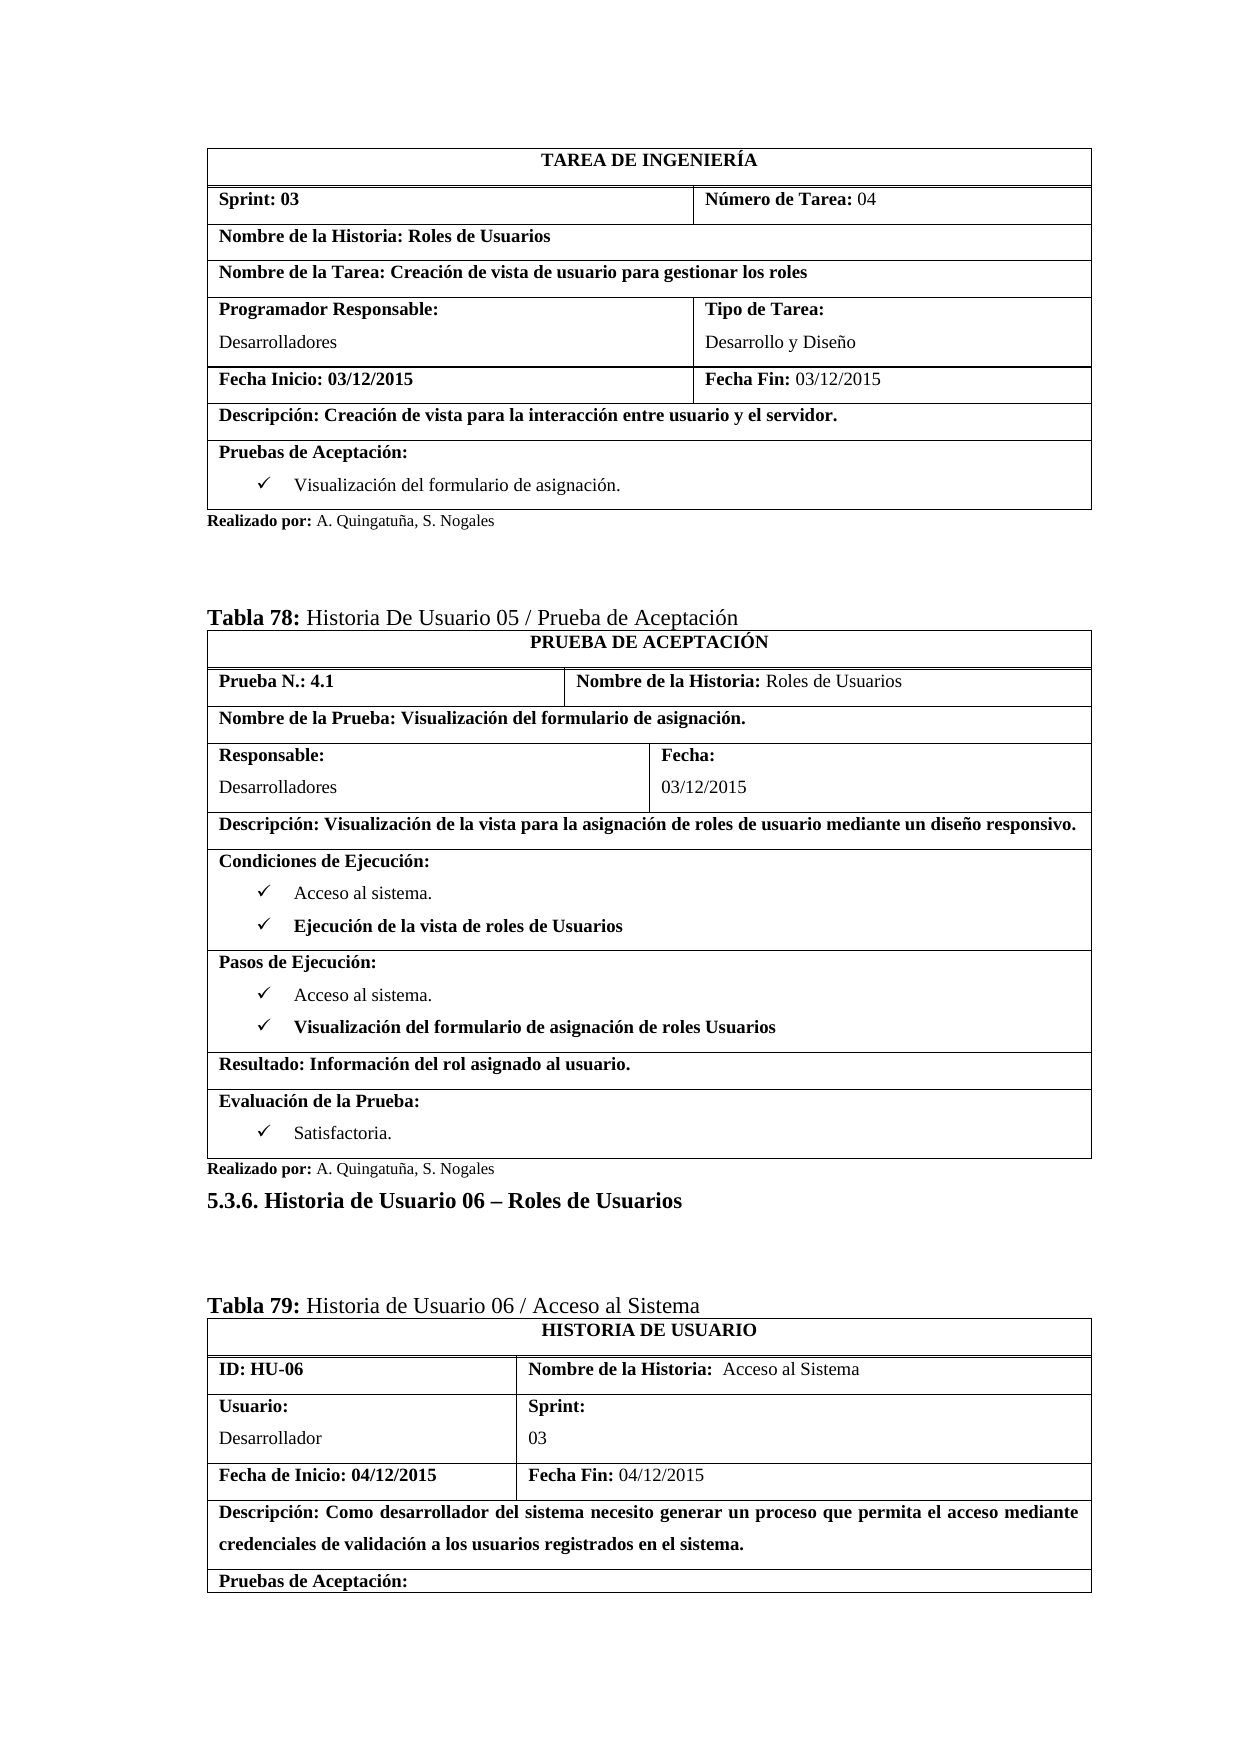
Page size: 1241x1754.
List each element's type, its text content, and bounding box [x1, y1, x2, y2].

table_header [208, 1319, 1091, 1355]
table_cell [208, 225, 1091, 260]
text Realizado por: A. Quingatuña, S. Nogales [207, 1159, 1092, 1178]
text 5.3.6. Historia de Usuario 06 – Roles de Usuarios [207, 1188, 1092, 1214]
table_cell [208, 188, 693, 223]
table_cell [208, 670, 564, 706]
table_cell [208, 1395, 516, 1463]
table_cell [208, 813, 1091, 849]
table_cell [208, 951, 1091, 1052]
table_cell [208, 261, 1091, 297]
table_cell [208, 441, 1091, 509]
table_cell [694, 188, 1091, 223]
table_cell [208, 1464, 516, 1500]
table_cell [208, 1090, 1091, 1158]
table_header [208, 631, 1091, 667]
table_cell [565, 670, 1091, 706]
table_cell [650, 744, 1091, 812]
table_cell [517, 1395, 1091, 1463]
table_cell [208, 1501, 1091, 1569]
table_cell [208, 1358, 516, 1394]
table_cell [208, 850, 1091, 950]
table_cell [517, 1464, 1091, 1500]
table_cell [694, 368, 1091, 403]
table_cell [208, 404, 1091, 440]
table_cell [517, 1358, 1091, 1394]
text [207, 510, 1092, 529]
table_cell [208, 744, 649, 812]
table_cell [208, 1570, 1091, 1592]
text Tabla 79: Historia de Usuario 06 / Acceso al Sistema [207, 1292, 1092, 1318]
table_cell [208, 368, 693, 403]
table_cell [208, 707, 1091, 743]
text Tabla 78: Historia De Usuario 05 / Prueba de Aceptación [207, 604, 1092, 630]
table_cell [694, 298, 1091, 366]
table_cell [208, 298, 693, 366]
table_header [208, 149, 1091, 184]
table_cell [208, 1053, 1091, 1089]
